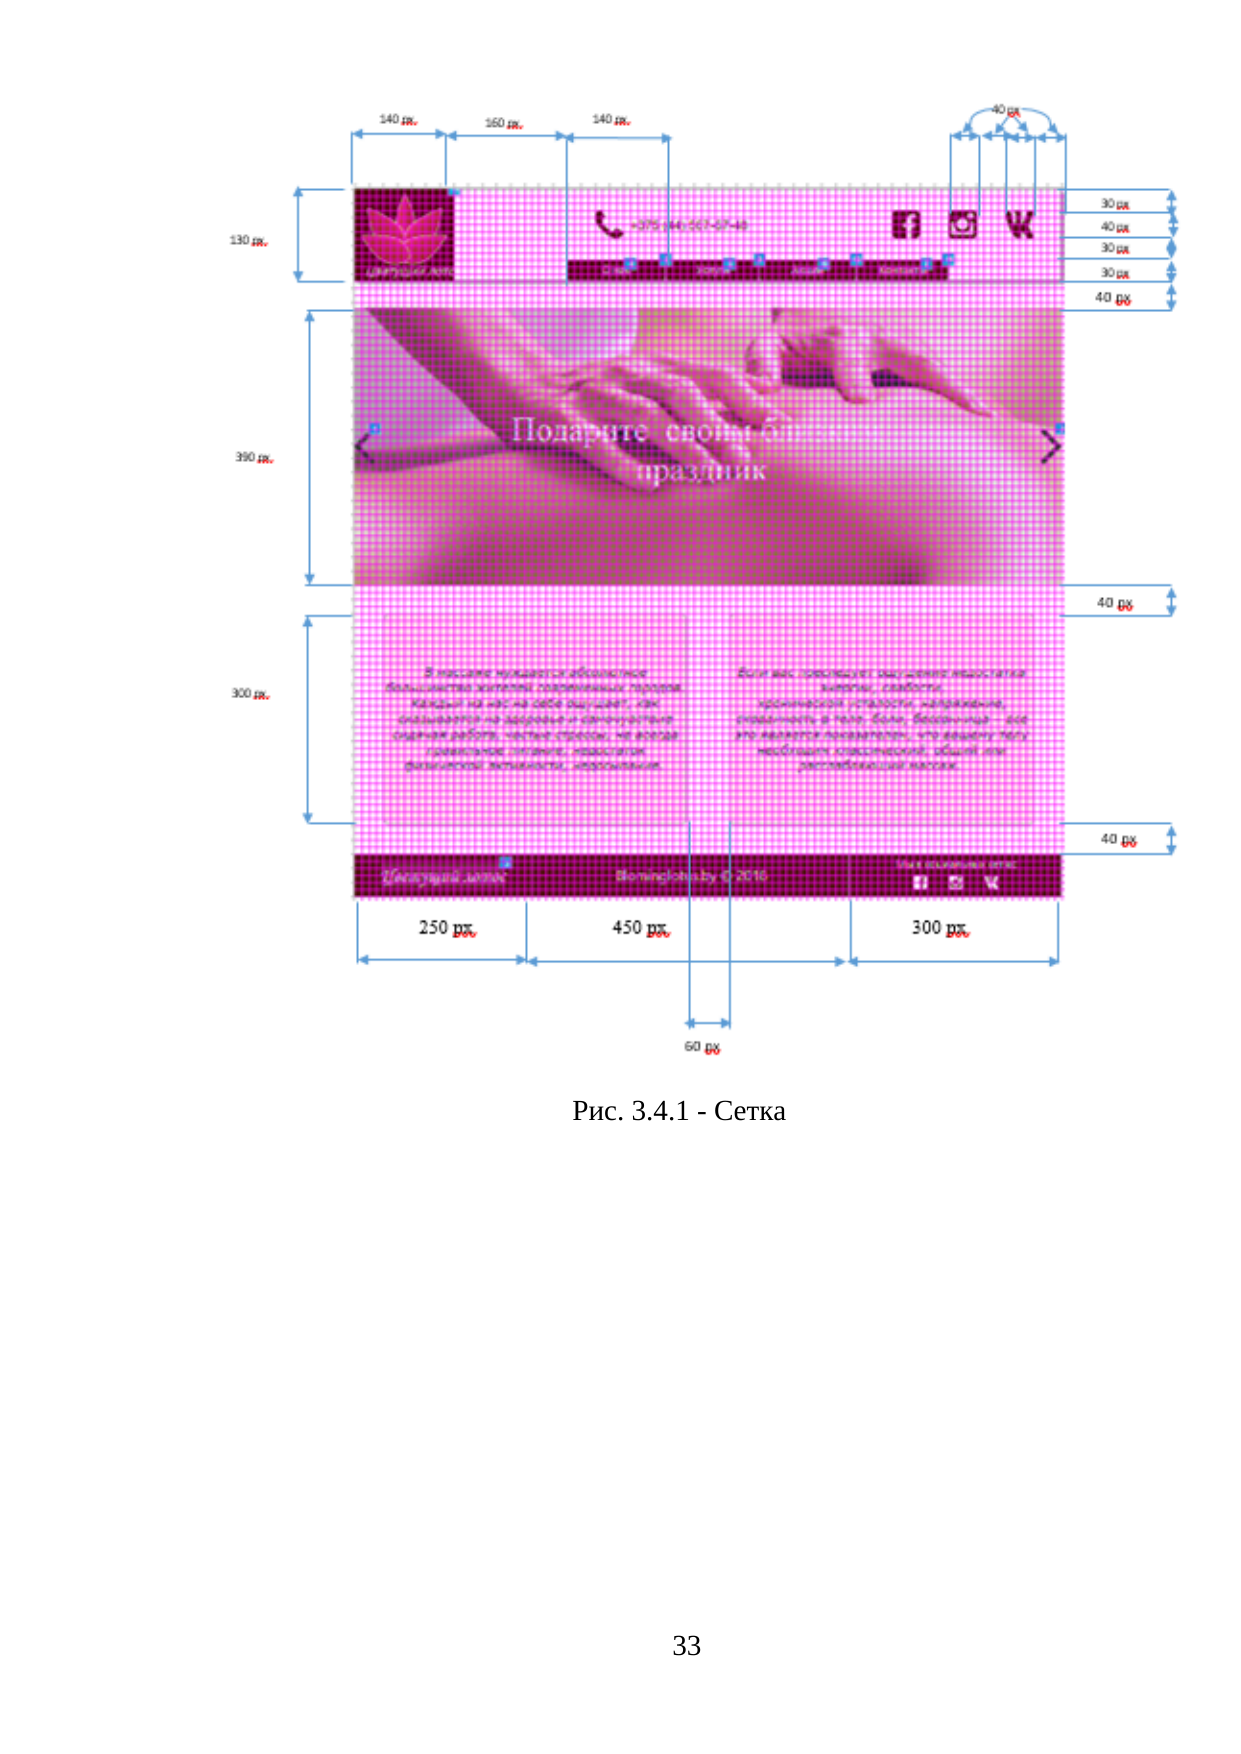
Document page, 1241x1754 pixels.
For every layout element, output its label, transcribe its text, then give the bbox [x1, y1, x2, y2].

picture [206, 88, 1205, 1059]
text Рис. 3.4.1 - Сетка [148, 1093, 1152, 1126]
